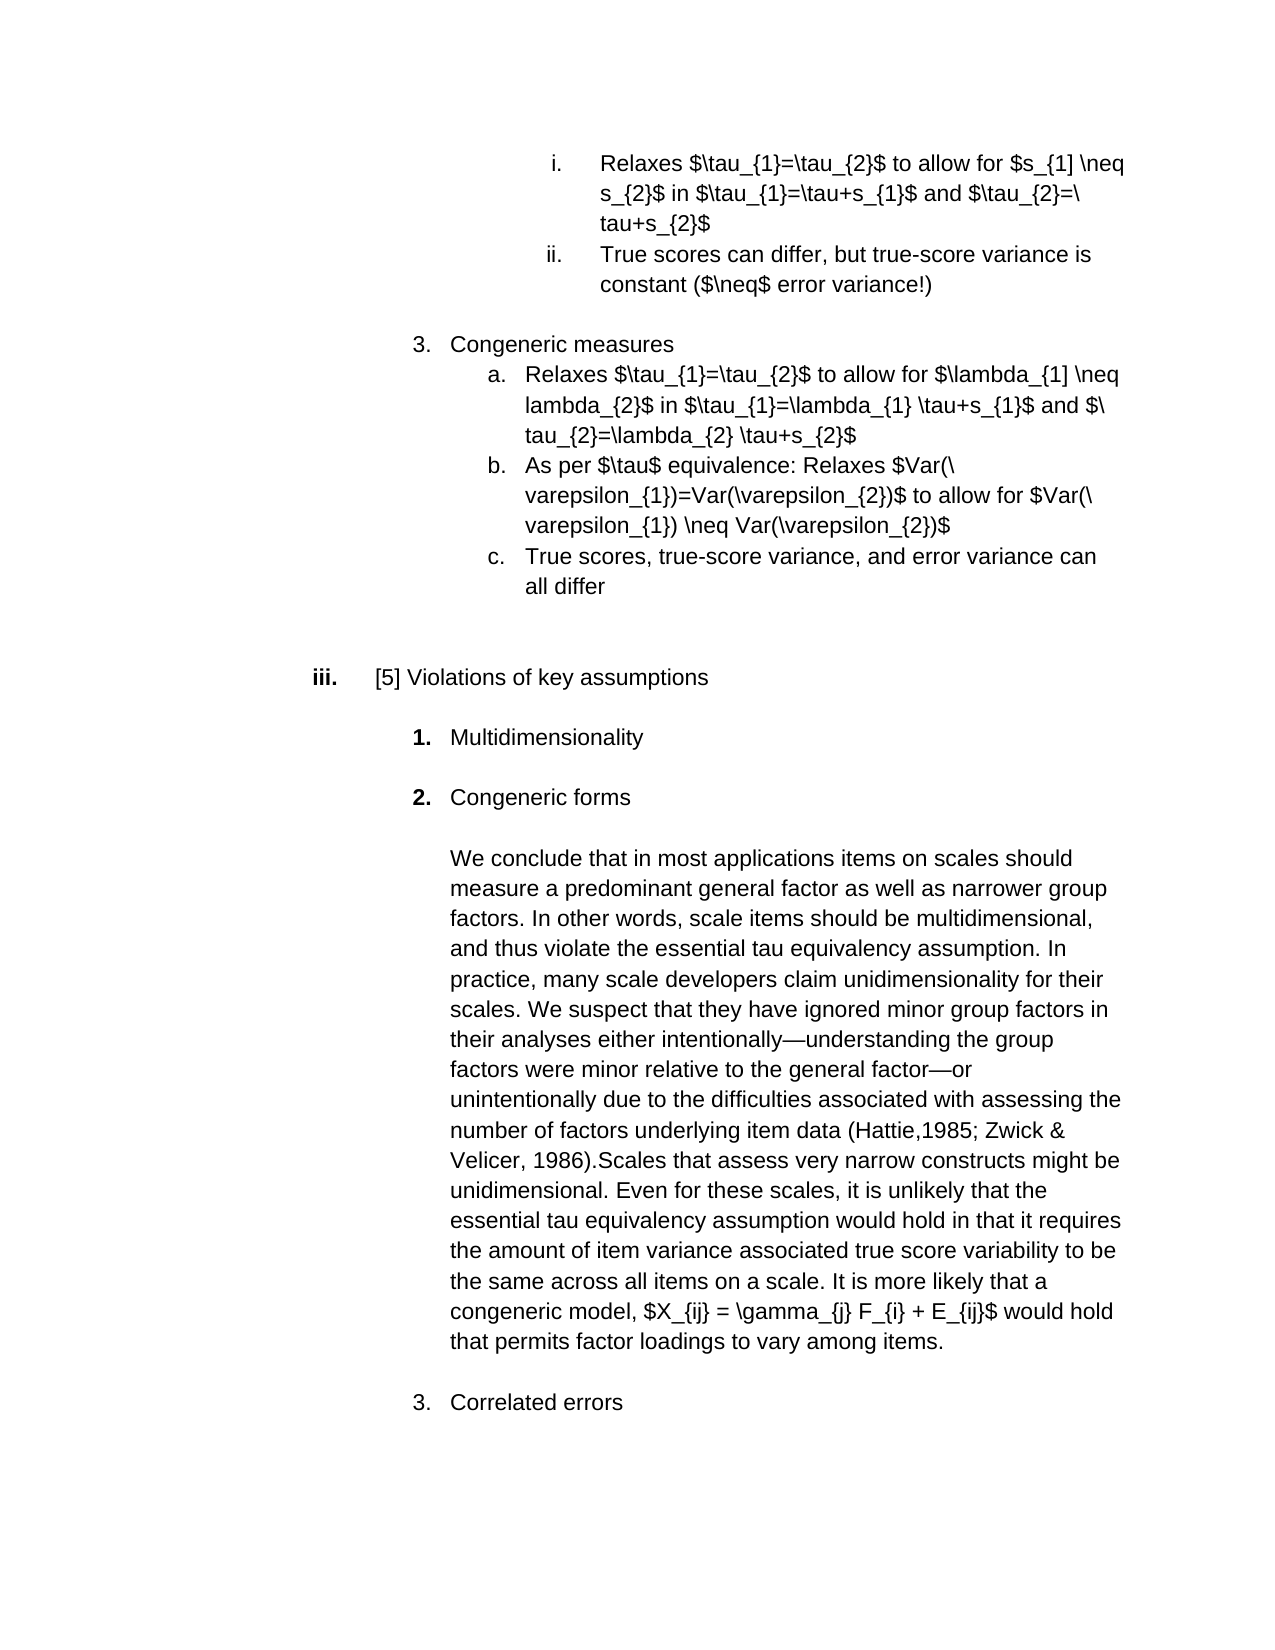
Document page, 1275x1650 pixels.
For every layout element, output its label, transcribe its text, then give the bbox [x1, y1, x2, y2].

list True scores, true-score variance, and error variance can all differ [487, 543, 1125, 599]
list Correlated errors [412, 1388, 1125, 1415]
list Multidimensionality [412, 724, 1125, 750]
list [5] Violations of key assumptions [337, 663, 1125, 690]
list Relaxes $\tau_{1}=\tau_{2}$ to allow for $\lambda_{1] \neq lambda_{2}$ in $\tau_{1}=\lambda_{1} \tau+s_{1}$ and $\tau_{2}=\lambda_{2} \tau+s_{2}$ [487, 361, 1125, 448]
text We conclude that in most applications items on scales should measure a predominant general factor as well as narrower group factors. In other words, scale items should be multidimensional, and thus violate the essential tau equivalency assumption. In practice, many scale developers claim unidimensionality for their scales. We suspect that they have ignored minor group factors in their analyses either intentionally—understanding the group factors were minor relative to the general factor—or unintentionally due to the difficulties associated with assessing the number of factors underlying item data (Hattie,1985; Zwick & Velicer, 1986).Scales that assess very narrow constructs might be unidimensional. Even for these scales, it is unlikely that the essential tau equivalency assumption would hold in that it requires the amount of item variance associated true score variability to be the same across all items on a scale. It is more likely that a congeneric model, $X_{ij} = \gamma_{j} F_{i} + E_{ij}$ would hold that permits factor loadings to vary among items. [450, 845, 1125, 1354]
list As per $\tau$ equivalence: Relaxes $Var(\varepsilon_{1})=Var(\varepsilon_{2})$ to allow for $Var(\varepsilon_{1}) \neq Var(\varepsilon_{2})$ [487, 452, 1125, 539]
list Congeneric forms [412, 784, 1125, 811]
list Relaxes $\tau_{1}=\tau_{2}$ to allow for $s_{1] \neq s_{2}$ in $\tau_{1}=\tau+s_{1}$ and $\tau_{2}=\tau+s_{2}$ [562, 150, 1125, 237]
list Congeneric measures [412, 331, 1125, 358]
list True scores can differ, but true-score variance is constant ($\neq$ error variance!) [562, 241, 1125, 297]
